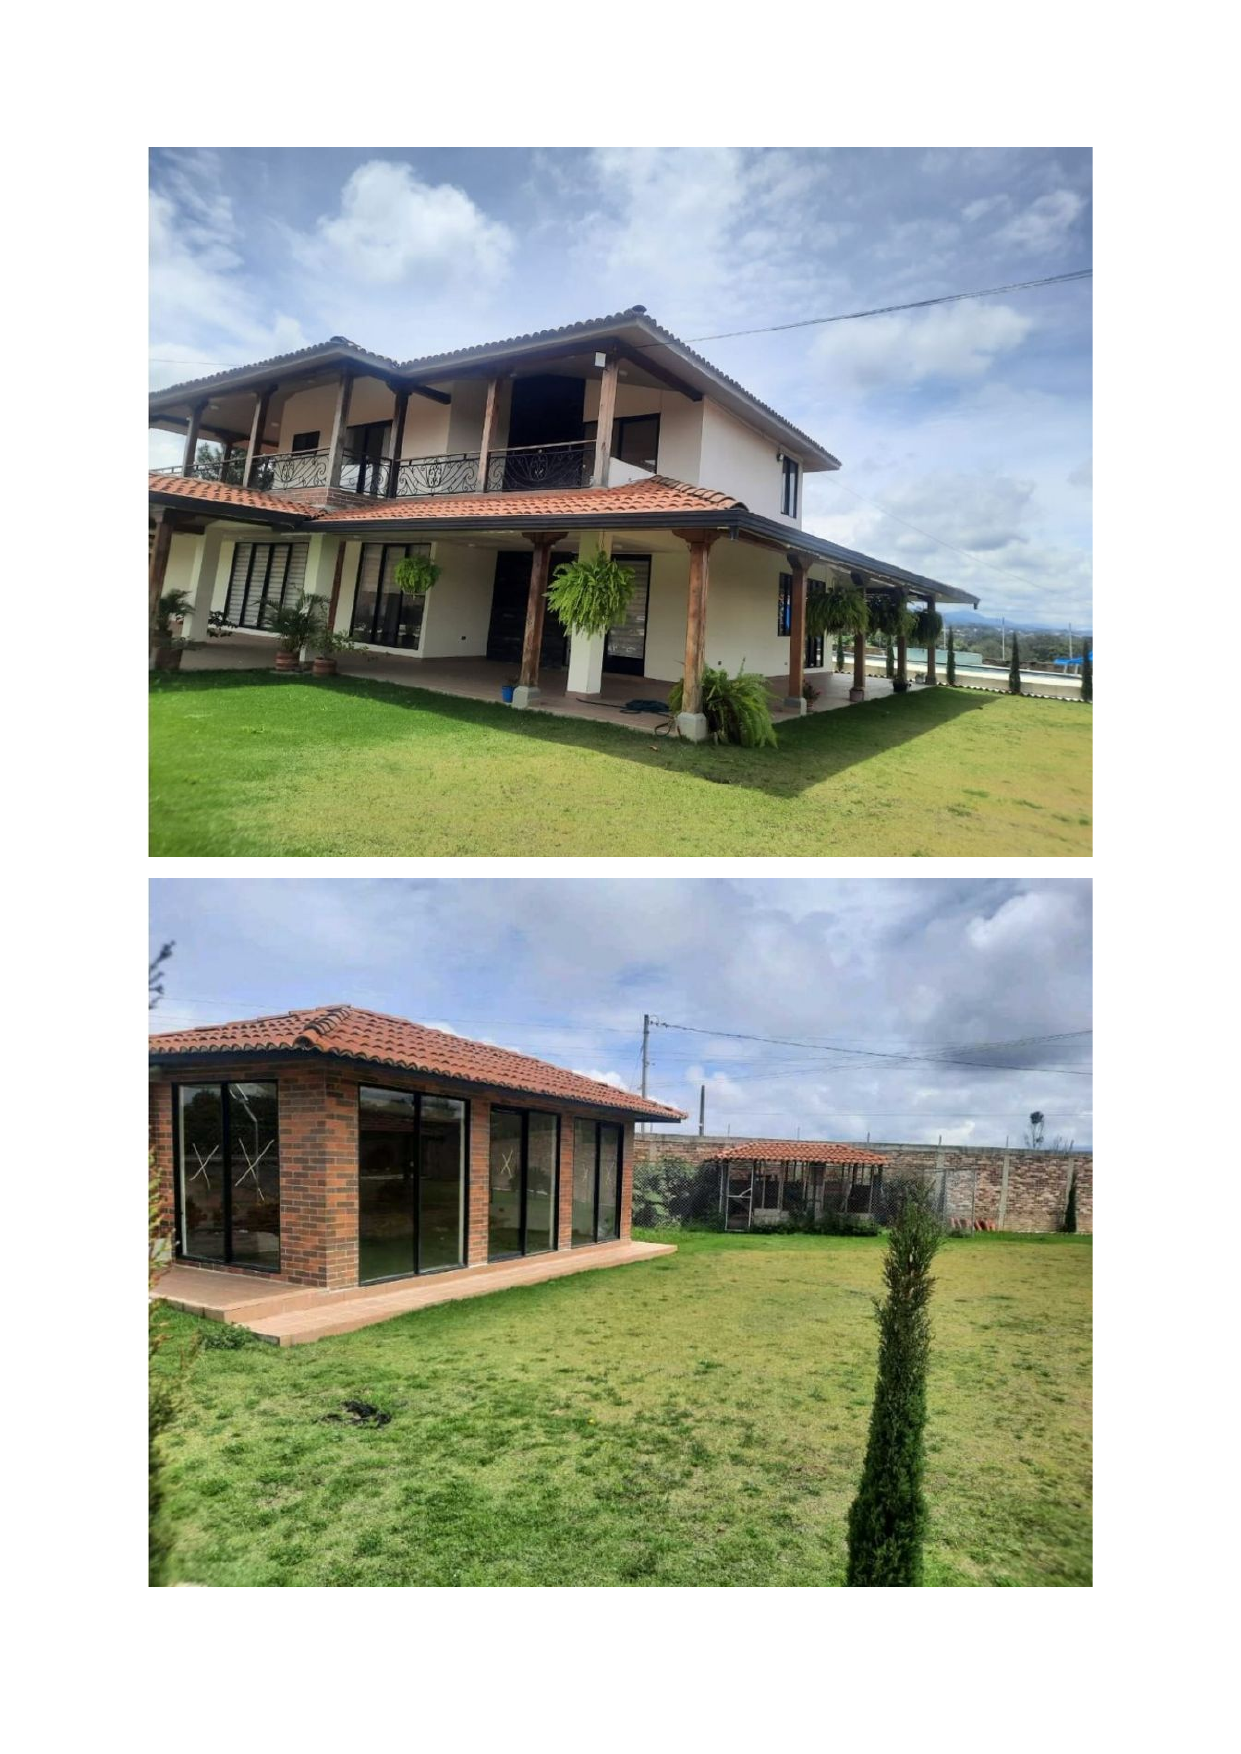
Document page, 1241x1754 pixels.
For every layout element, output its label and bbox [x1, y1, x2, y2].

picture [147, 147, 1093, 857]
picture [147, 878, 1093, 1587]
